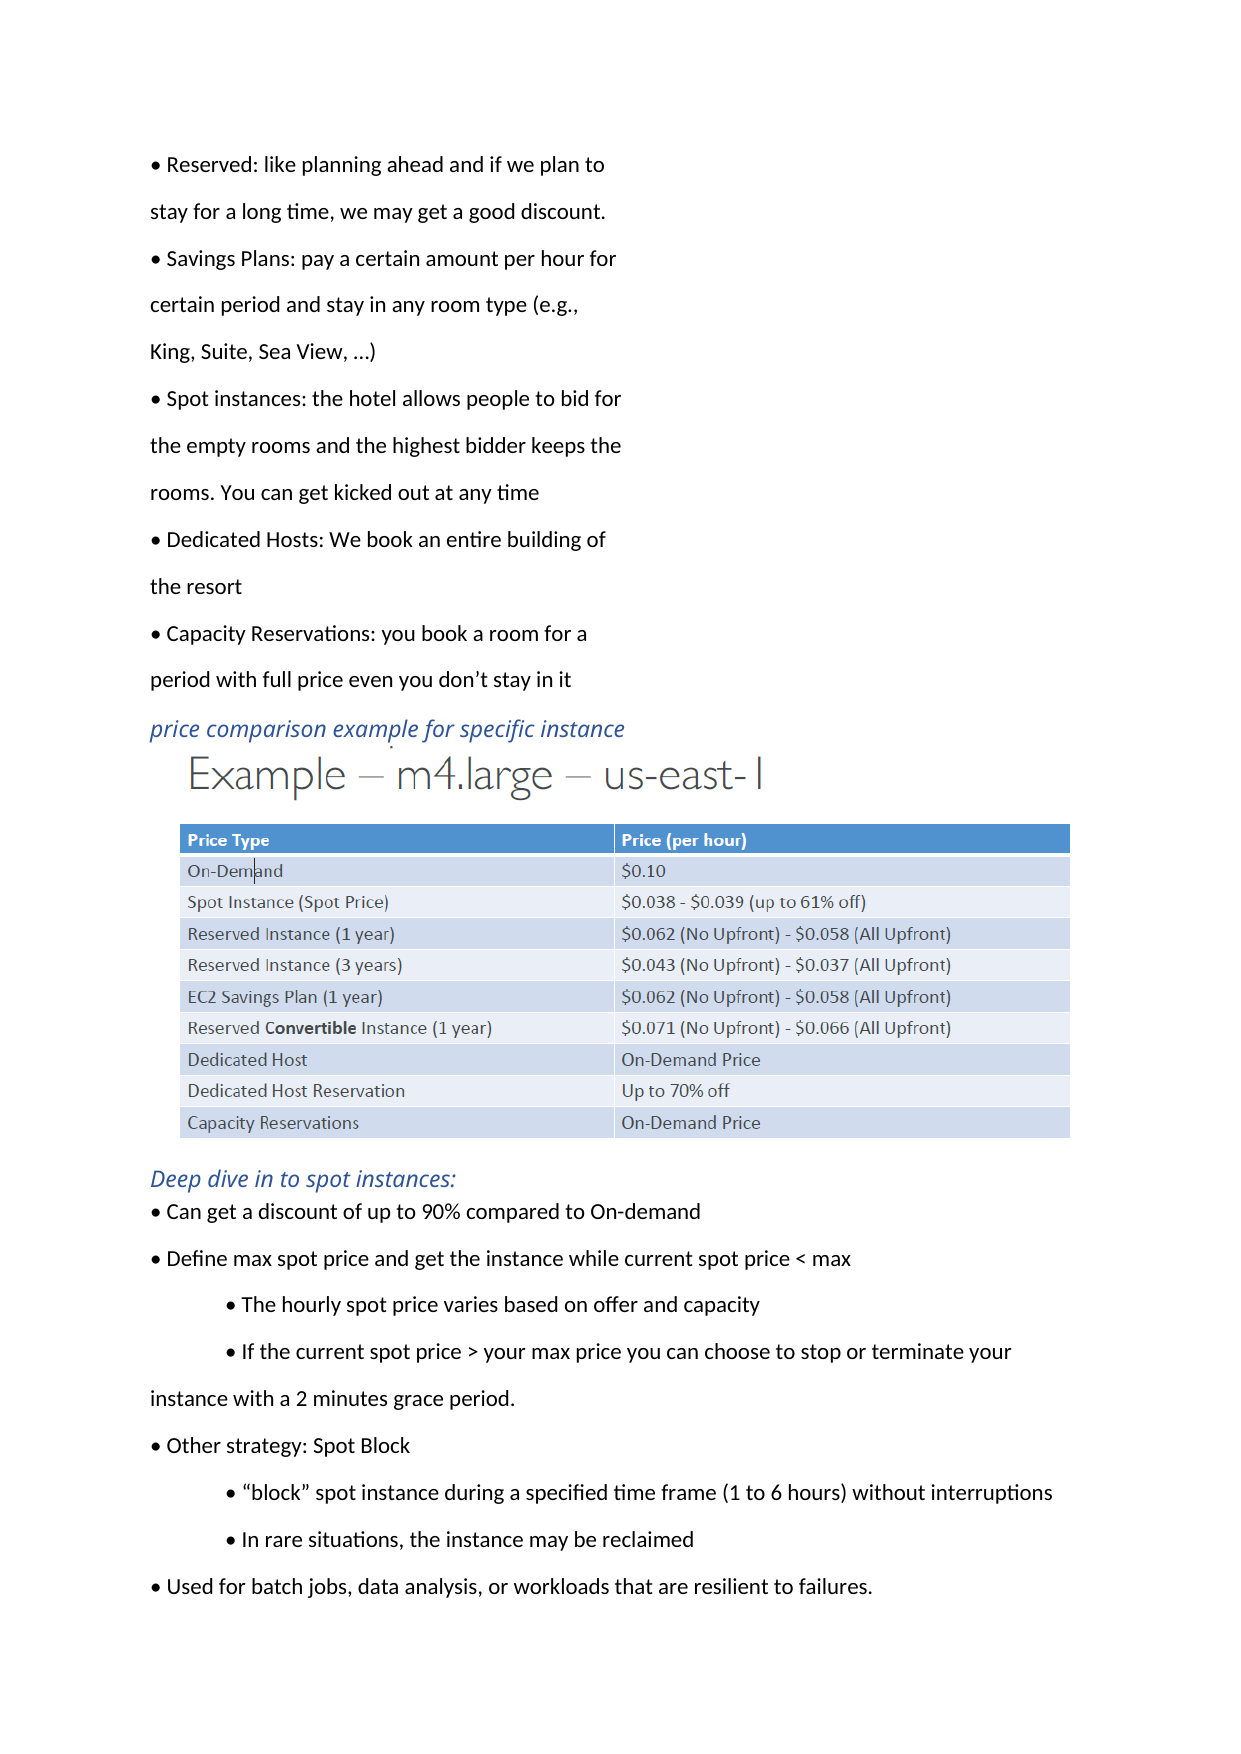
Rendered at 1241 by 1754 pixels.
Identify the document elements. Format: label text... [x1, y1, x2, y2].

text • Savings Plans: pay a certain amount per hour for [150, 244, 1090, 272]
text • Reserved: like planning ahead and if we plan to [150, 150, 1090, 178]
subtitle price comparison example for specific instance [150, 712, 1090, 744]
text certain period and stay in any room type (e.g., [150, 291, 1090, 319]
text rooms. You can get kicked out at any time [150, 478, 1090, 506]
picture [150, 746, 1091, 1145]
text • Used for batch jobs, data analysis, or workloads that are resilient to failures. [150, 1572, 1090, 1600]
text the empty rooms and the highest bidder keeps the [150, 431, 1090, 459]
text • Other strategy: Spot Block [150, 1431, 1090, 1459]
subtitle Deep dive in to spot instances: [150, 1163, 1090, 1194]
text • Spot instances: the hotel allows people to bid for [150, 384, 1090, 412]
text • Capacity Reservations: you book a room for a [150, 619, 1090, 647]
text • In rare situations, the instance may be reclaimed [225, 1525, 1090, 1553]
text period with full price even you don’t stay in it [150, 666, 1090, 694]
text • Can get a discount of up to 90% compared to On-demand [150, 1197, 1090, 1225]
text • Define max spot price and get the instance while current spot price < max [150, 1244, 1090, 1272]
text stay for a long time, we may get a good discount. [150, 197, 1090, 225]
text • “block” spot instance during a specified time frame (1 to 6 hours) without interruptions [225, 1478, 1090, 1506]
text King, Suite, Sea View, …) [150, 337, 1090, 366]
text • Dedicated Hosts: We book an entire building of [150, 525, 1090, 553]
text the resort [150, 572, 1090, 600]
text • The hourly spot price varies based on offer and capacity [225, 1291, 1090, 1319]
text • If the current spot price > your max price you can choose to stop or terminate your [225, 1337, 1090, 1366]
text instance with a 2 minutes grace period. [150, 1384, 1090, 1412]
